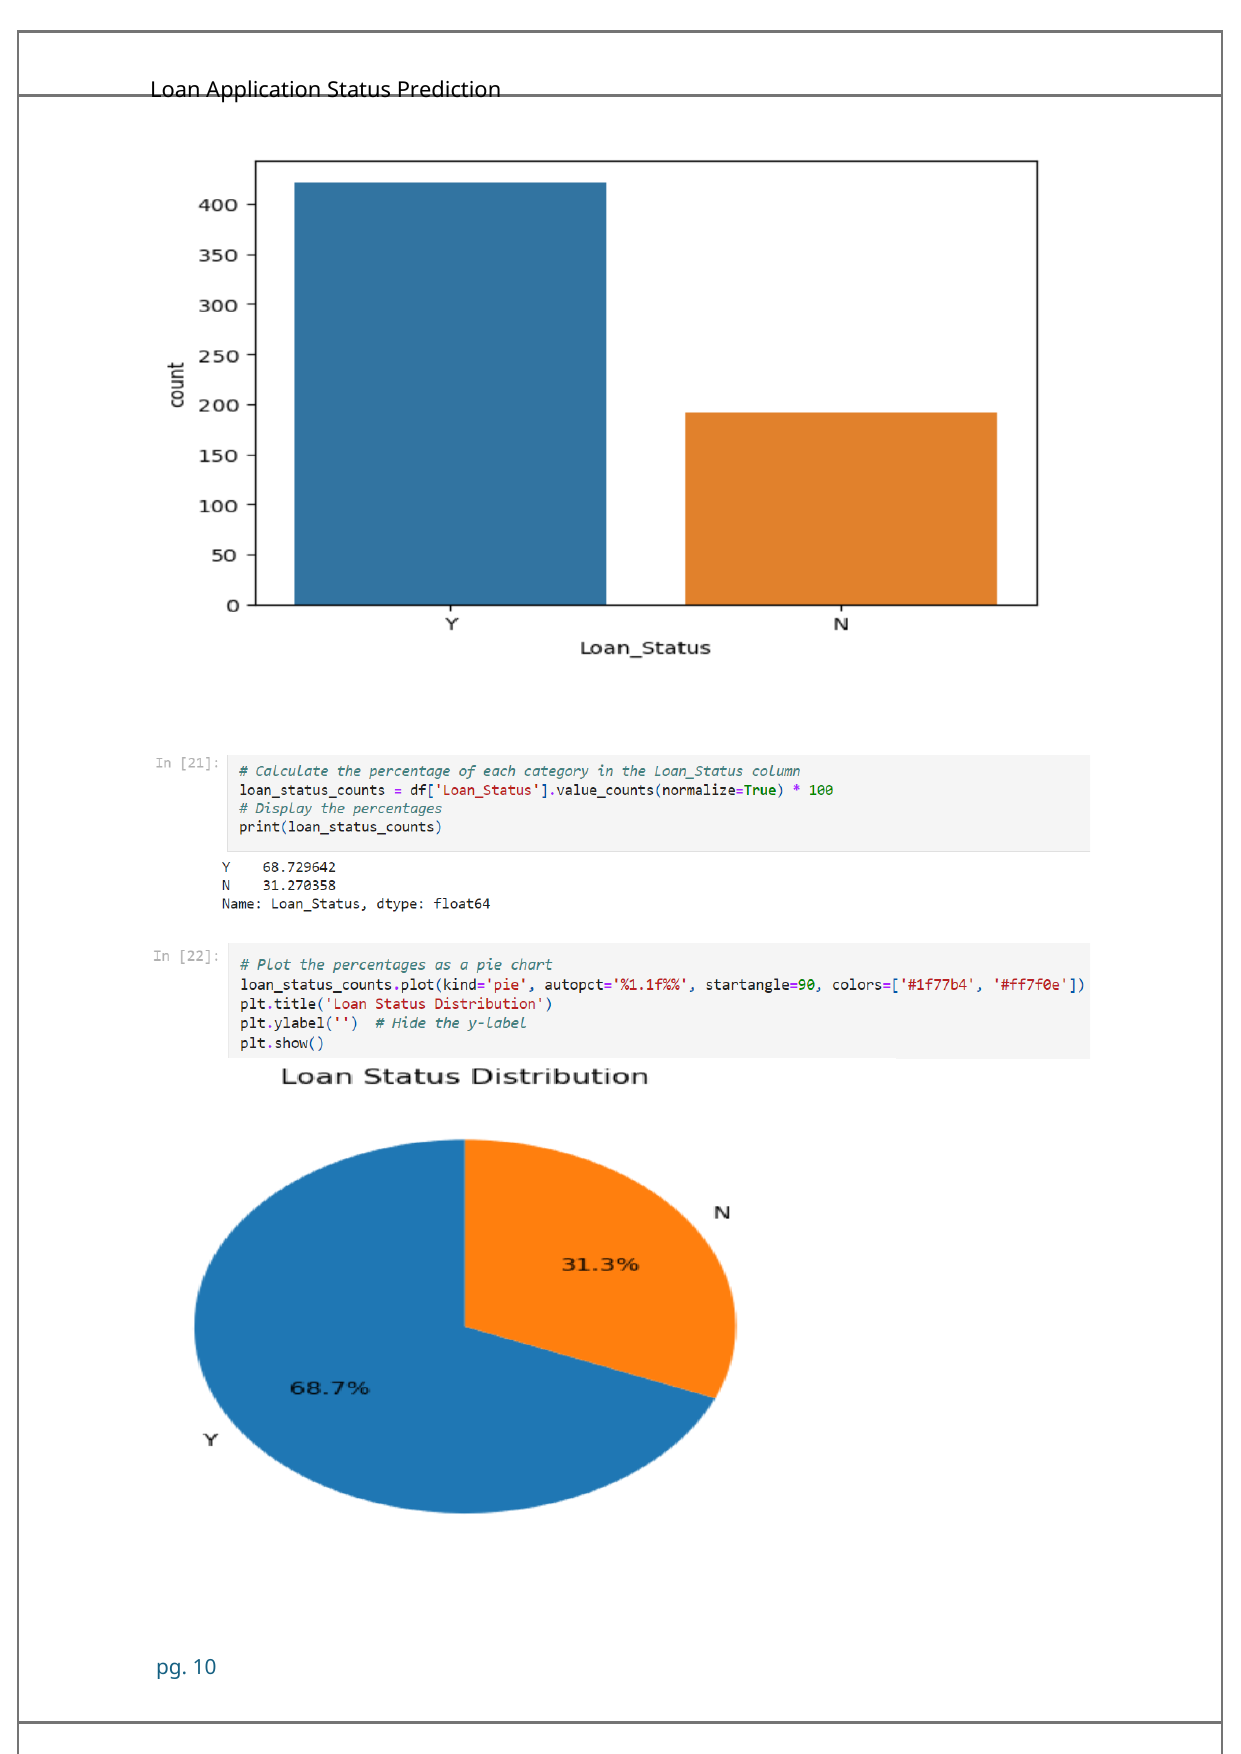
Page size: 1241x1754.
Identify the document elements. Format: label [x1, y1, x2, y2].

picture [150, 943, 1091, 1541]
picture [150, 755, 1091, 915]
picture [150, 157, 1091, 668]
